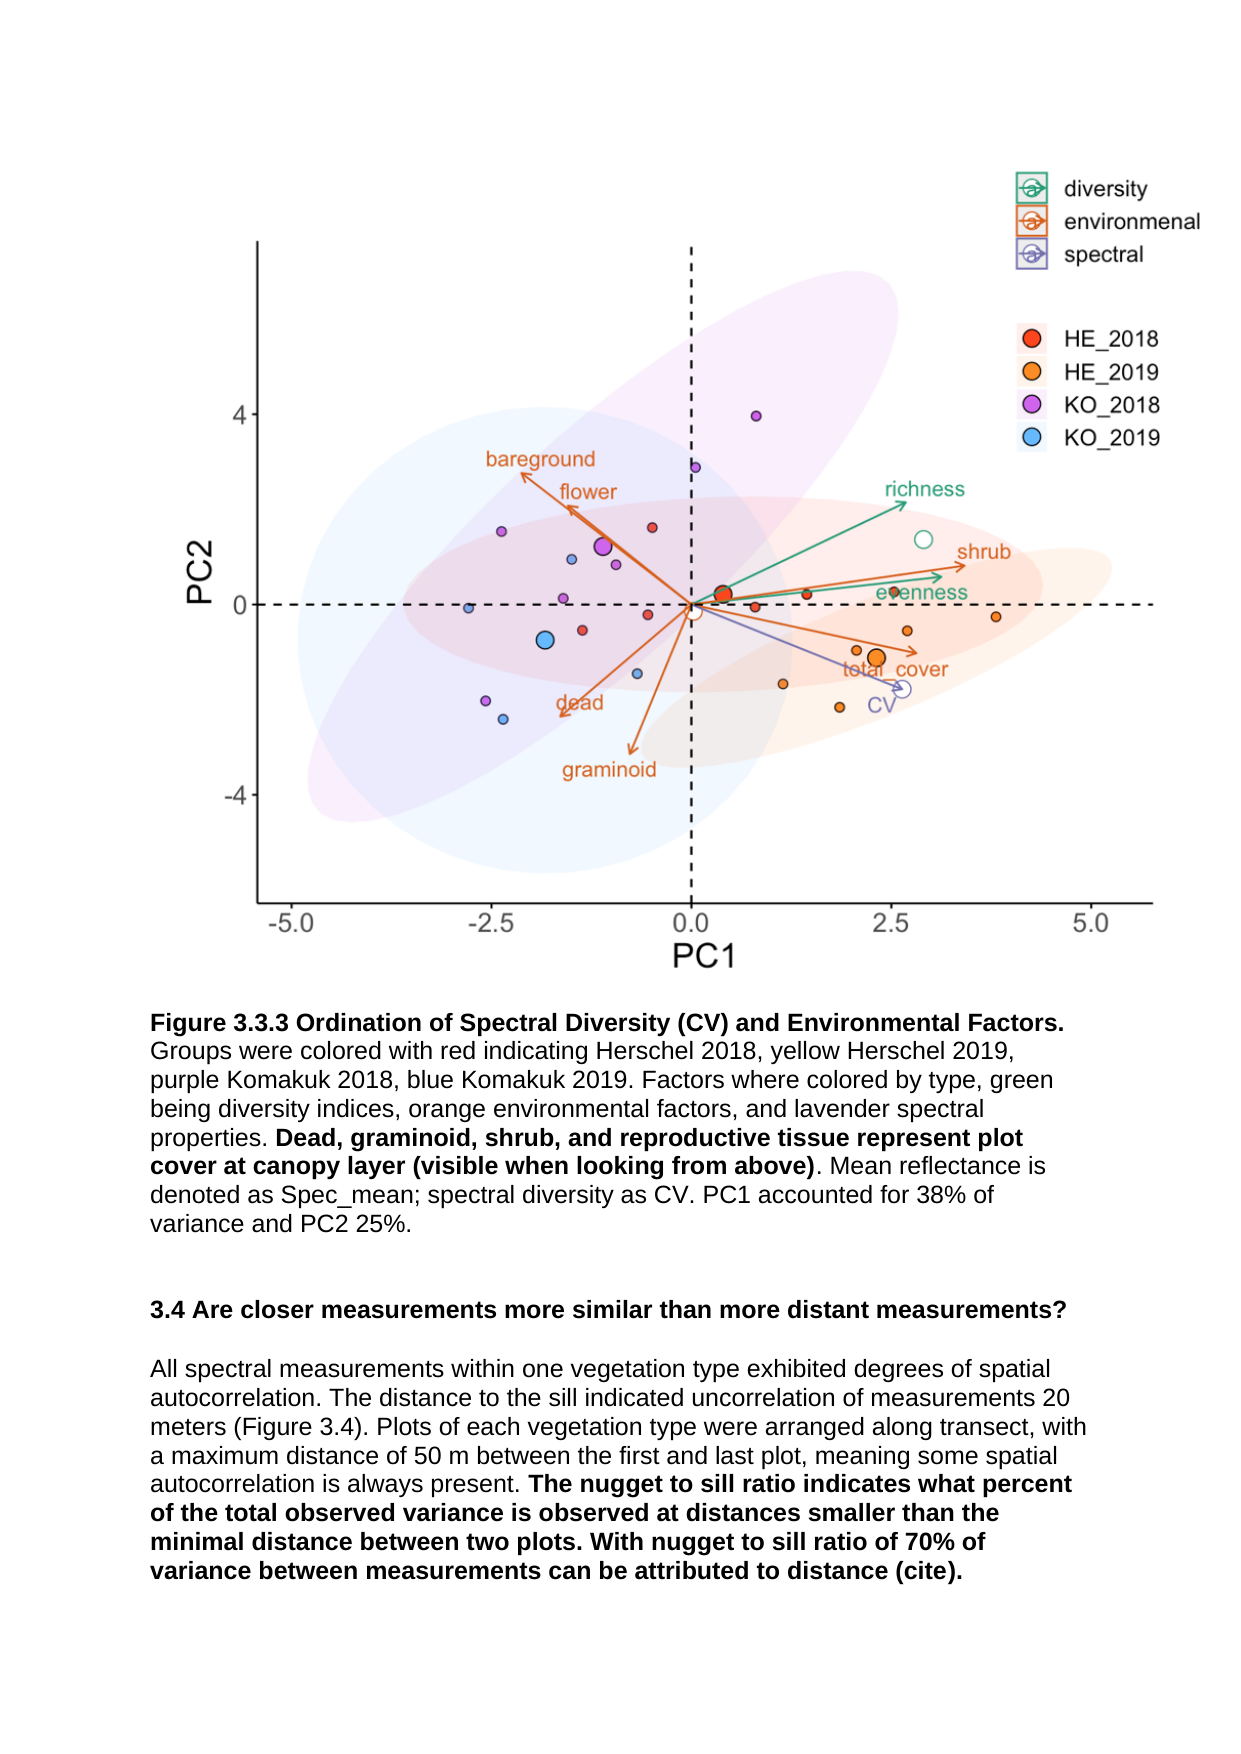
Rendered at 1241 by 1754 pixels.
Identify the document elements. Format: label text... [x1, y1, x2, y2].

text 3.4 Are closer measurements more similar than more distant measurements? [150, 1295, 1090, 1324]
picture [150, 150, 1204, 979]
text Figure 3.3.3 Ordination of Spectral Diversity (CV) and Environmental Factors. Groups were colored with red indicating Herschel 2018, yellow Herschel 2019, purple Komakuk 2018, blue Komakuk 2019. Factors where colored by type, green being diversity indices, orange environmental factors, and lavender spectral properties. Dead, graminoid, shrub, and reproductive tissue represent plot cover at canopy layer (visible when looking from above). Mean reflectance is denoted as Spec_mean; spectral diversity as CV. PC1 accounted for 38% of variance and PC2 25%. [150, 1008, 1090, 1238]
text All spectral measurements within one vegetation type exhibited degrees of spatial autocorrelation. The distance to the sill indicated uncorrelation of measurements 20 meters (Figure 3.4). Plots of each vegetation type were arranged along transect, with a maximum distance of 50 m between the first and last plot, meaning some spatial autocorrelation is always present. The nugget to sill ratio indicates what percent of the total observed variance is observed at distances smaller than the minimal distance between two plots. With nugget to sill ratio of 70% of variance between measurements can be attributed to distance (cite). [150, 1354, 1090, 1584]
